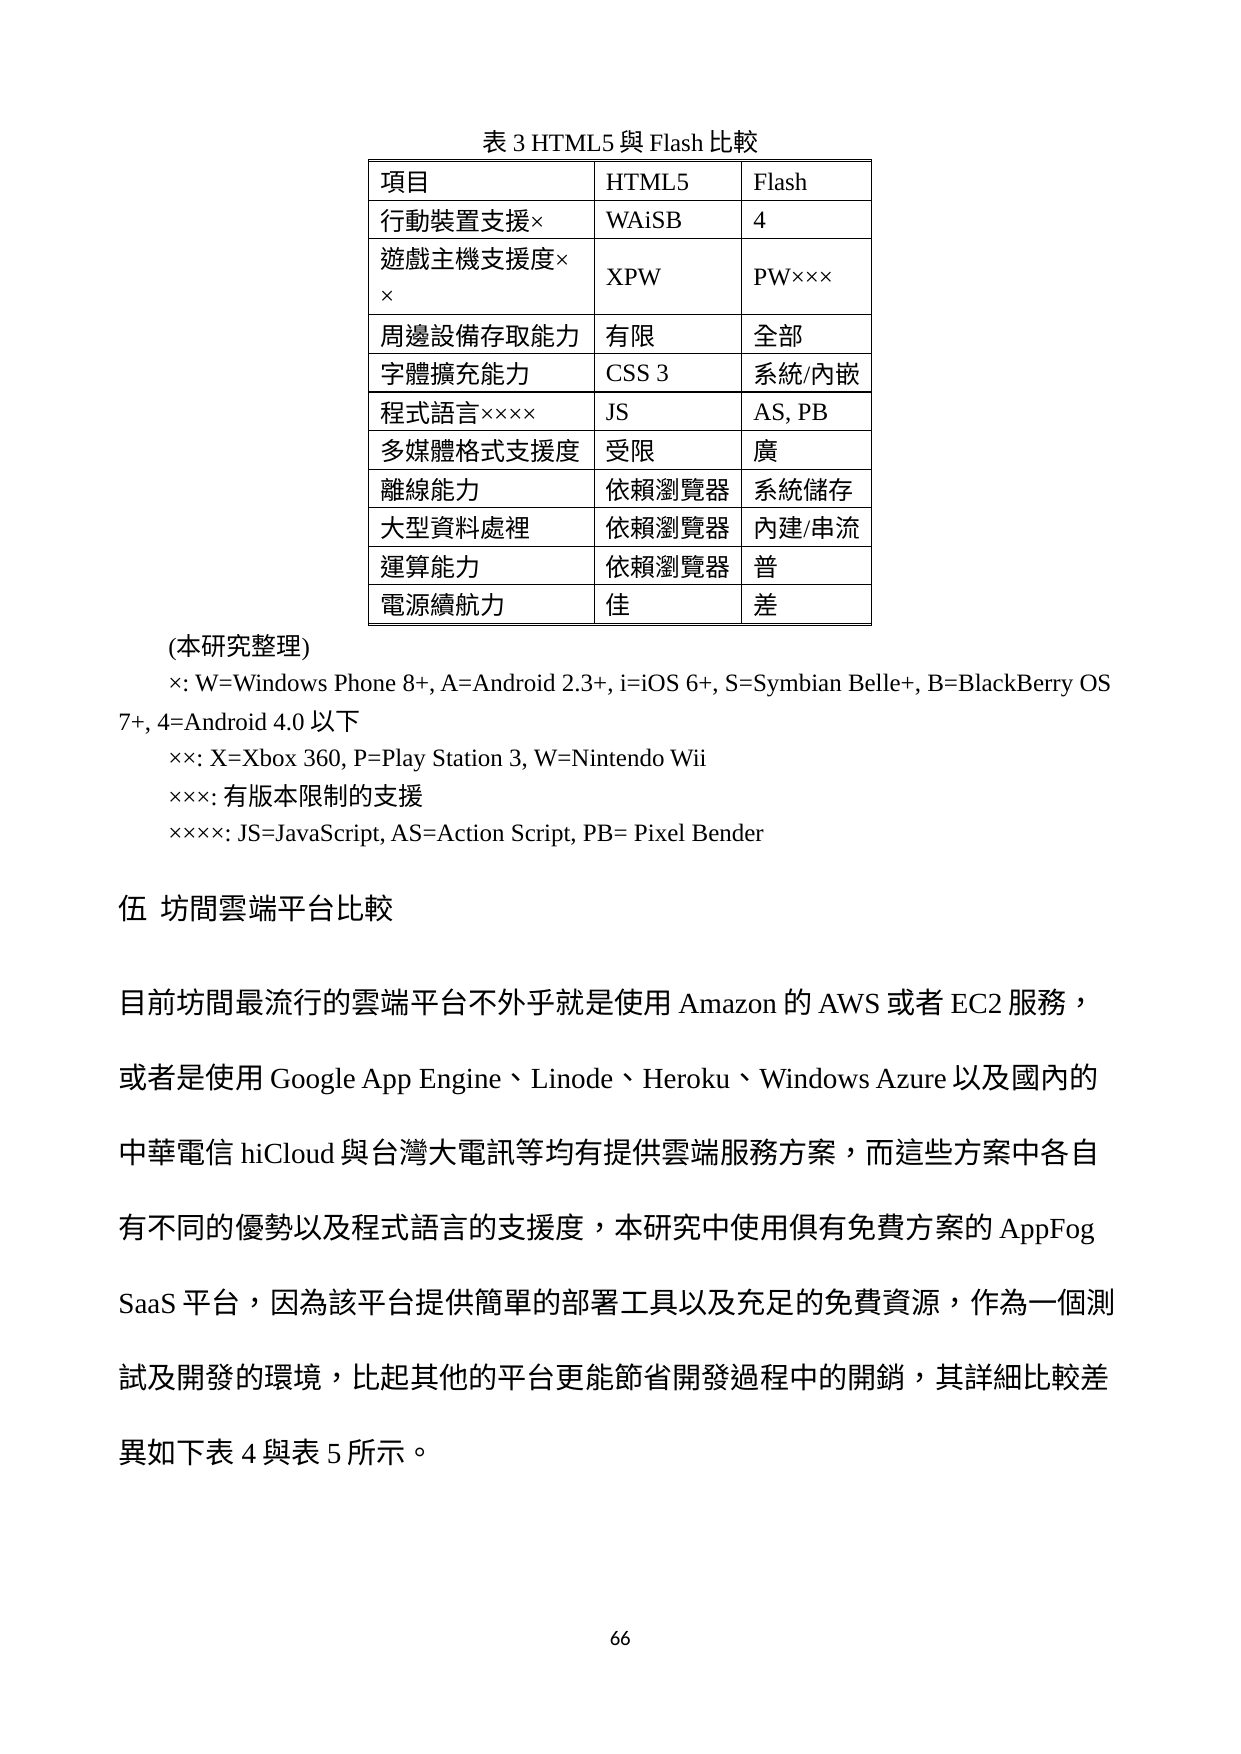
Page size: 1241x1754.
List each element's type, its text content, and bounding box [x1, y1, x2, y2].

table_cell 有限 [595, 315, 741, 353]
table_header 項目 [369, 162, 594, 200]
table_header Flash [742, 162, 871, 200]
table_cell AS, PB [742, 393, 871, 430]
table_cell 依賴瀏覽器 [595, 508, 741, 546]
table_cell XPW [595, 239, 741, 314]
table_cell JS [595, 393, 741, 430]
text ××: X=Xbox 360, P=Play Station 3, W=Nintendo Wii [118, 738, 1122, 776]
table_cell 系統儲存 [742, 470, 871, 507]
text 目前坊間最流行的雲端平台不外乎就是使用Amazon的AWS或者EC2服務，或者是使用Google App Engine、Linode、Heroku、Windows Azure以及國內的中華電信hiCloud與台灣大電訊等均有提供雲端服務方案，而這些方案中各自有不同的優勢以及程式語言的支援度，本研究中使用俱有免費方案的AppFog SaaS平台，因為該平台提供簡單的部署工具以及充足的免費資源，作為一個測試及開發的環境，比起其他的平台更能節省開發過程中的開銷，其詳細比較差異如下表 4與表 5所示。 [118, 963, 1122, 1488]
table_cell 廣 [742, 431, 871, 468]
table_cell 差 [742, 585, 871, 623]
table_cell 程式語言×××× [369, 393, 594, 430]
text ×××: 有版本限制的支援 [118, 776, 1122, 813]
table_cell 系統/內嵌 [742, 354, 871, 391]
table_cell PW××× [742, 239, 871, 314]
table_cell 周邊設備存取能力 [369, 315, 594, 353]
table_cell CSS 3 [595, 354, 741, 391]
table_cell 佳 [595, 585, 741, 623]
text (本研究整理) [118, 626, 1122, 663]
table_cell 內建/串流 [742, 508, 871, 546]
table_cell 行動裝置支援× [369, 201, 594, 238]
table_cell 普 [742, 547, 871, 584]
subtitle 坊間雲端平台比較 [118, 869, 1122, 944]
table_cell WAiSB [595, 201, 741, 238]
table_cell 運算能力 [369, 547, 594, 584]
table_cell 電源續航力 [369, 585, 594, 623]
table_cell 離線能力 [369, 470, 594, 507]
table_cell 大型資料處裡 [369, 508, 594, 546]
text ××××: JS=JavaScript, AS=Action Script, PB= Pixel Bender [118, 813, 1122, 851]
table_header HTML5 [595, 162, 741, 200]
table_cell 全部 [742, 315, 871, 353]
table_cell 受限 [595, 431, 741, 468]
table_cell 字體擴充能力 [369, 354, 594, 391]
table_cell 多媒體格式支援度 [369, 431, 594, 468]
text 表 3 HTML5與Flash比較 [118, 122, 1122, 159]
table_cell 遊戲主機支援度×× [369, 239, 594, 314]
table_cell 依賴瀏覽器 [595, 470, 741, 507]
text ×: W=Windows Phone 8+, A=Android 2.3+, i=iOS 6+, S=Symbian Belle+, B=BlackBerry OS 7+, 4=Android 4.0以下 [118, 663, 1122, 738]
table_cell 依賴瀏覽器 [595, 547, 741, 584]
table_cell 4 [742, 201, 871, 238]
